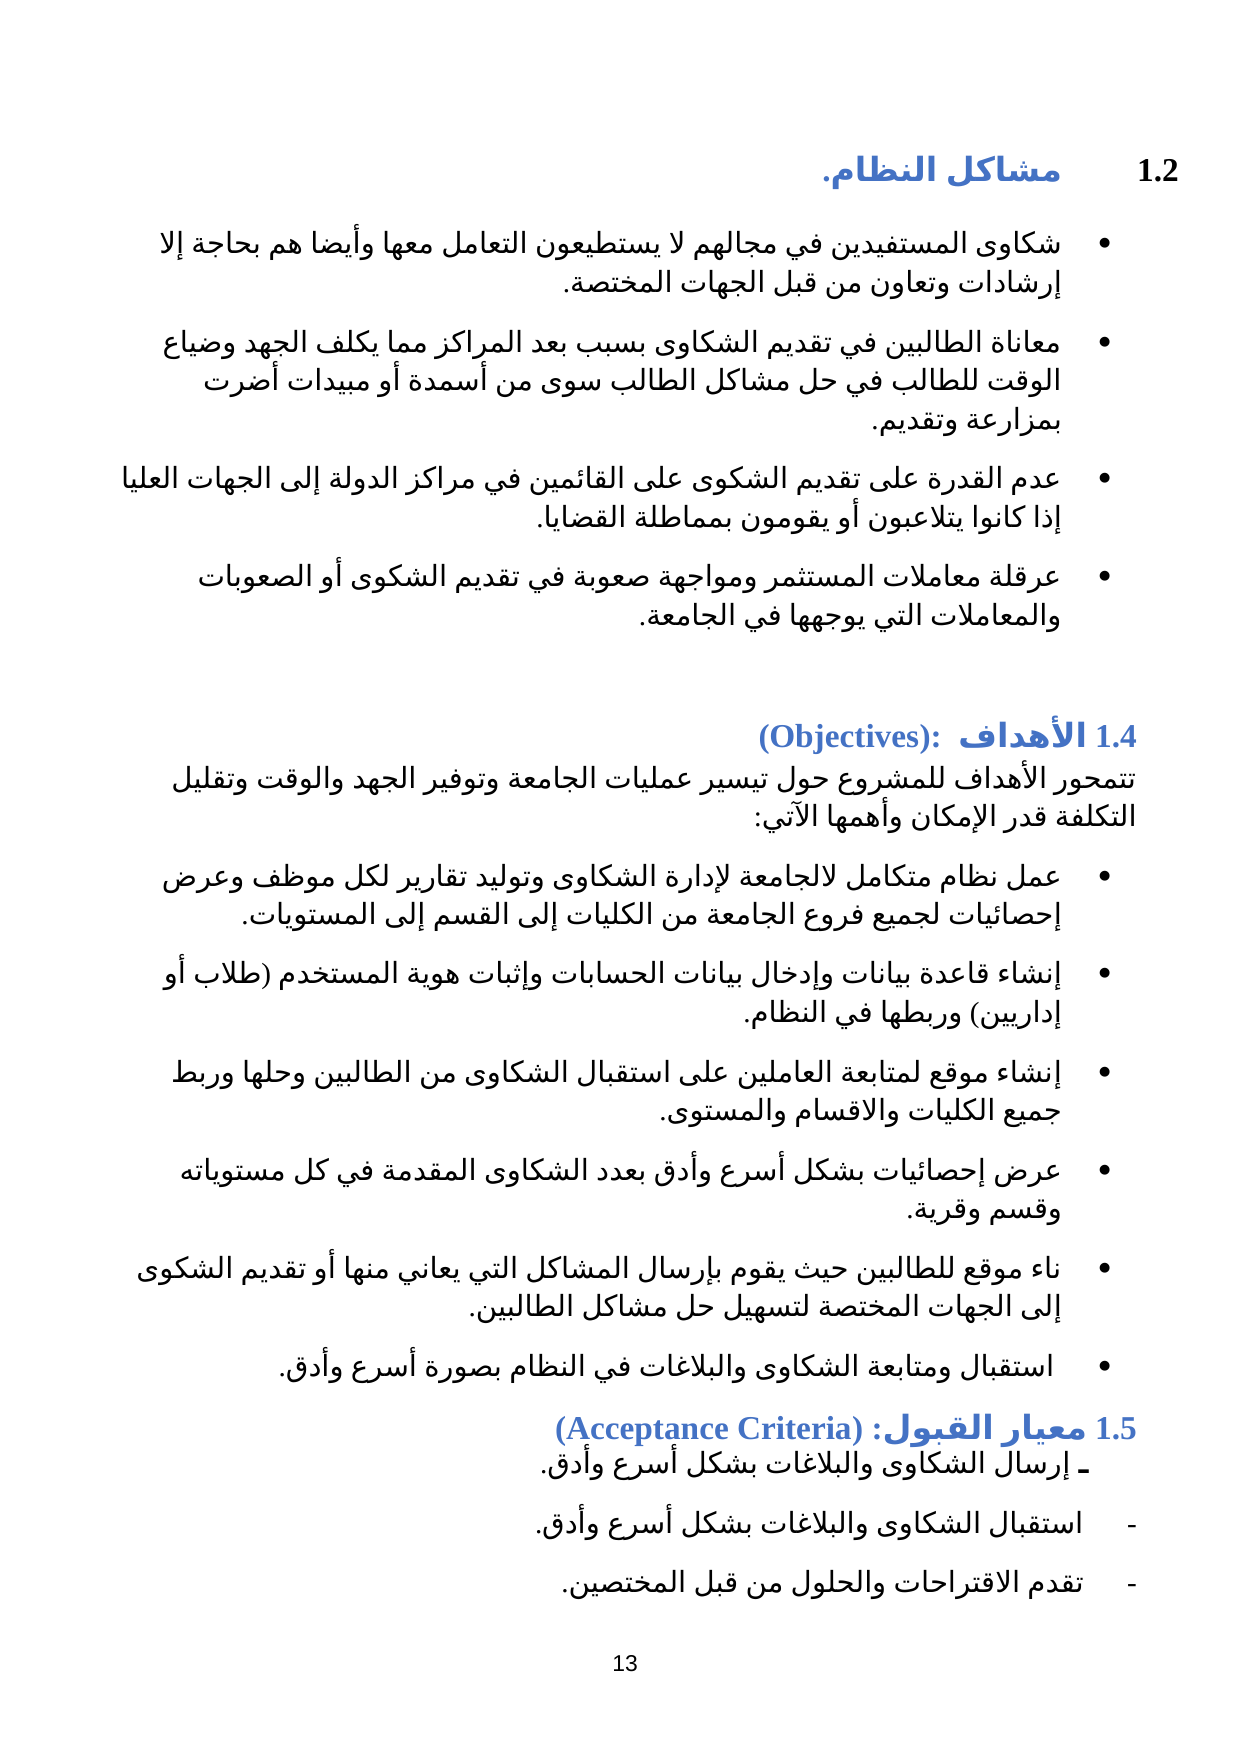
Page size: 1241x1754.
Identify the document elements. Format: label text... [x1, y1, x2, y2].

list شكاوى المستفيدين في مجالهم لا يستطيعون التعامل معها وأيضا هم بحاجة إلا إرشادات وتعاون من قبل الجهات المختصة. [112, 227, 1099, 299]
text ـ إرسال الشكاوى والبلاغات بشكل أسرع وأدق. [112, 1447, 1137, 1480]
list مشاكل النظام. [112, 150, 1137, 188]
text تتمحور الأهداف للمشروع حول تيسير عمليات الجامعة وتوفير الجهد والوقت وتقليل التكلفة قدر الإمكان وأهمها الآتي: [112, 761, 1137, 833]
list عرقلة معاملات المستثمر ومواجهة صعوبة في تقديم الشكوى أو الصعوبات والمعاملات التي يوجهها في الجامعة. [112, 559, 1099, 631]
list استقبال ومتابعة الشكاوى والبلاغات في النظام بصورة أسرع وأدق. [112, 1349, 1099, 1382]
list إنشاء قاعدة بيانات وإدخال بيانات الحسابات وإثبات هوية المستخدم (طلاب أو إداريين) وربطها في النظام. [112, 957, 1099, 1029]
text - تقدم الاقتراحات والحلول من قبل المختصين. [112, 1565, 1137, 1599]
list عرض إحصائيات بشكل أسرع وأدق بعدد الشكاوى المقدمة في كل مستوياته وقسم وقرية. [112, 1153, 1099, 1225]
list إنشاء موقع لمتابعة العاملين على استقبال الشكاوى من الطالبين وحلها وربط جميع الكليات والاقسام والمستوى. [112, 1055, 1099, 1127]
text - استقبال الشكاوى والبلاغات بشكل أسرع وأدق. [112, 1506, 1137, 1539]
list عمل نظام متكامل لالجامعة لإدارة الشكاوى وتوليد تقارير لكل موظف وعرض إحصائيات لجميع فروع الجامعة من الكليات إلى القسم إلى المستويات. [112, 859, 1099, 931]
list ناء موقع للطالبين حيث يقوم بإرسال المشاكل التي يعاني منها أو تقديم الشكوى إلى الجهات المختصة لتسهيل حل مشاكل الطالبين. [112, 1251, 1099, 1323]
text 1.4 الأهداف :(Objectives) [112, 717, 1137, 755]
list معاناة الطالبين في تقديم الشكاوى بسبب بعد المراكز مما يكلف الجهد وضياع الوقت للطالب في حل مشاكل الطالب سوى من أسمدة أو مبيدات أضرت بمزارعة وتقديم. [112, 325, 1099, 435]
list عدم القدرة على تقديم الشكوى على القائمين في مراكز الدولة إلى الجهات العليا إذا كانوا يتلاعبون أو يقومون بمماطلة القضايا. [112, 461, 1099, 533]
text 1.5 معيار القبول: (Acceptance Criteria) [112, 1408, 1137, 1447]
